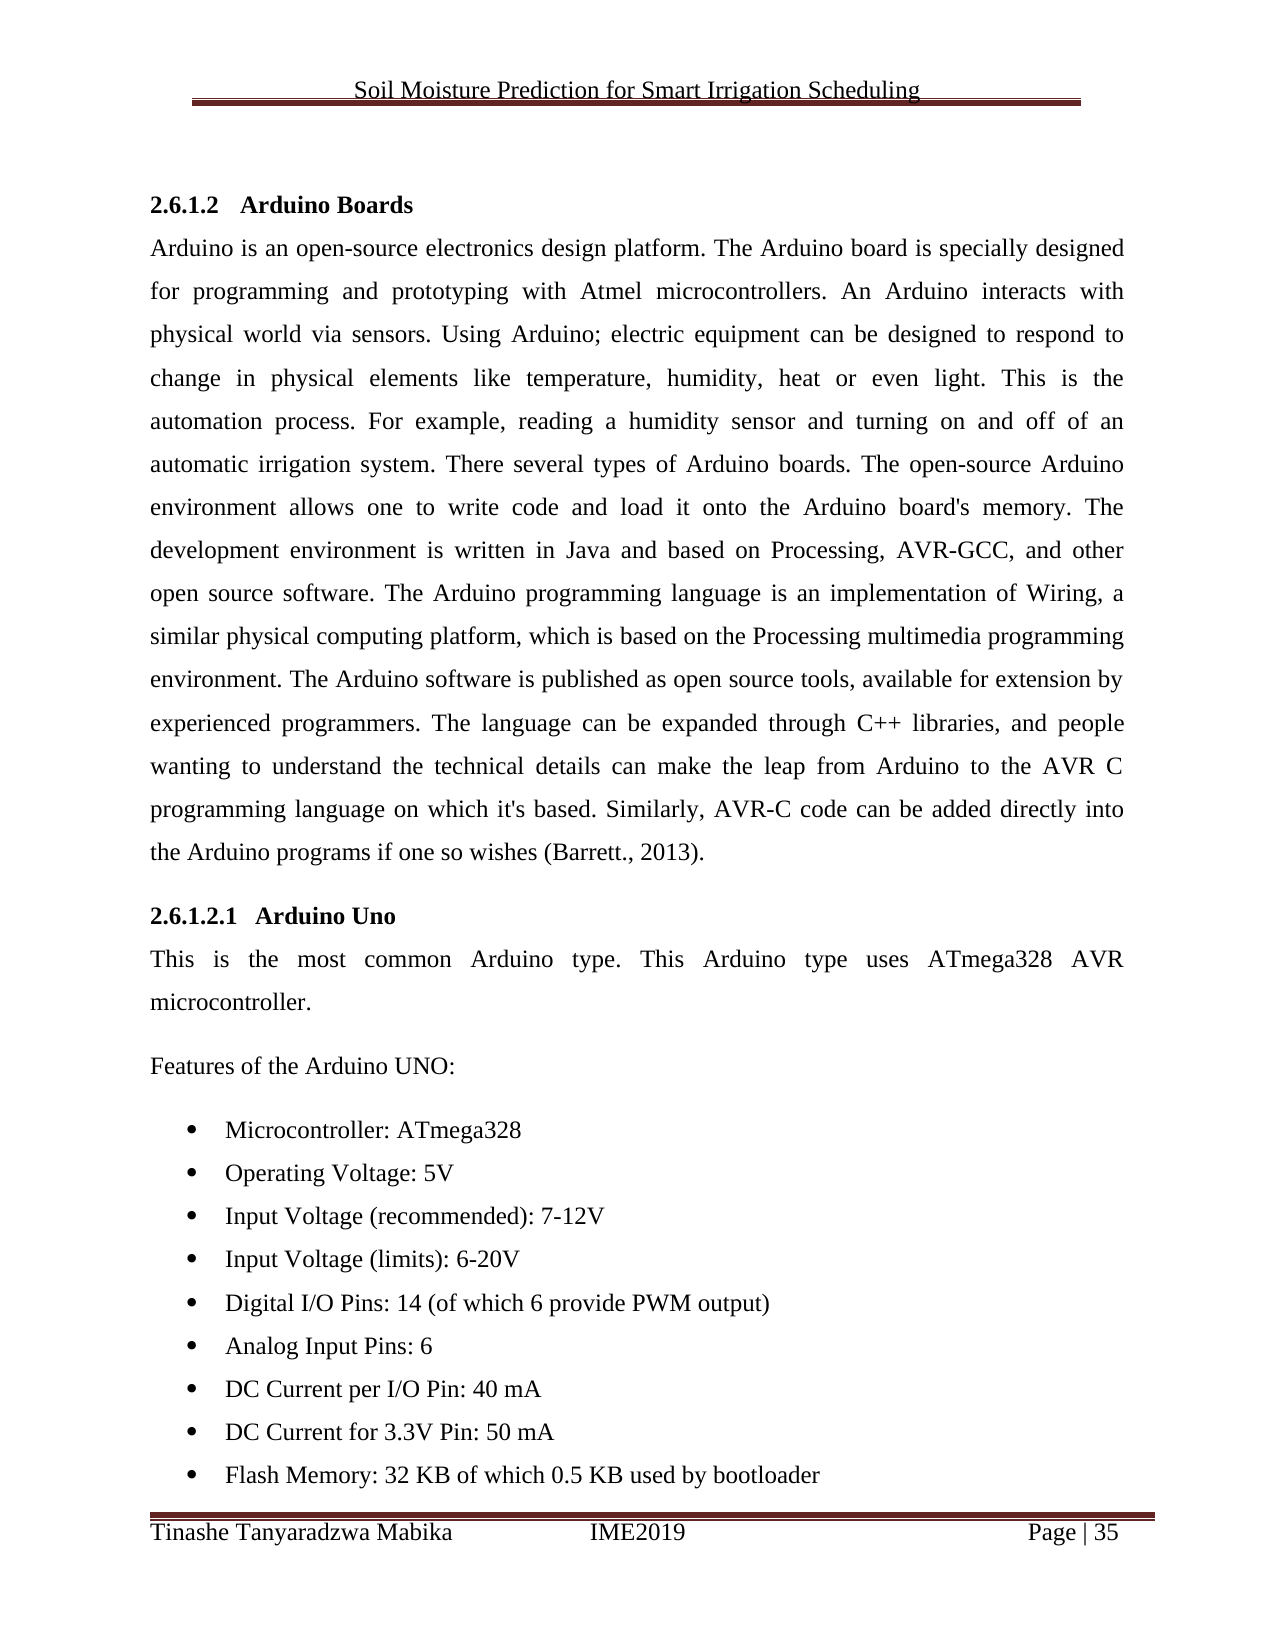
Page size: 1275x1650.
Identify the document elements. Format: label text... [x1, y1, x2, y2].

list Flash Memory: 32 KB of which 0.5 KB used by bootloader [187, 1460, 1125, 1489]
list Microcontroller: ATmega328 [187, 1115, 1125, 1144]
text Arduino is an open-source electronics design platform. The Arduino board is specially designed for programming and prototyping with Atmel microcontrollers. An Arduino interacts with physical world via sensors. Using Arduino; electric equipment can be designed to respond to change in physical elements like temperature, humidity, heat or even light. This is the automation process. For example, reading a humidity sensor and turning on and off of an automatic irrigation system. There several types of Arduino boards. The open-source Arduino environment allows one to write code and load it onto the Arduino board's memory. The development environment is written in Java and based on Processing, AVR-GCC, and other open source software. The Arduino programming language is an implementation of Wiring, a similar physical computing platform, which is based on the Processing multimedia programming environment. The Arduino software is published as open source tools, available for extension by experienced programmers. The language can be expanded through C++ libraries, and people wanting to understand the technical details can make the leap from Arduino to the AVR C programming language on which it's based. Similarly, AVR-C code can be added directly into the Arduino programs if one so wishes (Barrett., 2013). [150, 233, 1125, 866]
list Input Voltage (limits): 6-20V [187, 1244, 1125, 1273]
list Input Voltage (recommended): 7-12V [187, 1201, 1125, 1230]
list Analog Input Pins: 6 [187, 1331, 1125, 1359]
text This is the most common Arduino type. This Arduino type uses ATmega328 AVR microcontroller. [150, 944, 1125, 1016]
subtitle Arduino Boards [150, 190, 1125, 219]
list Digital I/O Pins: 14 (of which 6 provide PWM output) [187, 1288, 1125, 1316]
list DC Current for 3.3V Pin: 50 mA [187, 1417, 1125, 1446]
list Operating Voltage: 5V [187, 1158, 1125, 1187]
list DC Current per I/O Pin: 40 mA [187, 1374, 1125, 1403]
subtitle Arduino Uno [150, 901, 1125, 930]
text Features of the Arduino UNO: [150, 1051, 1125, 1080]
